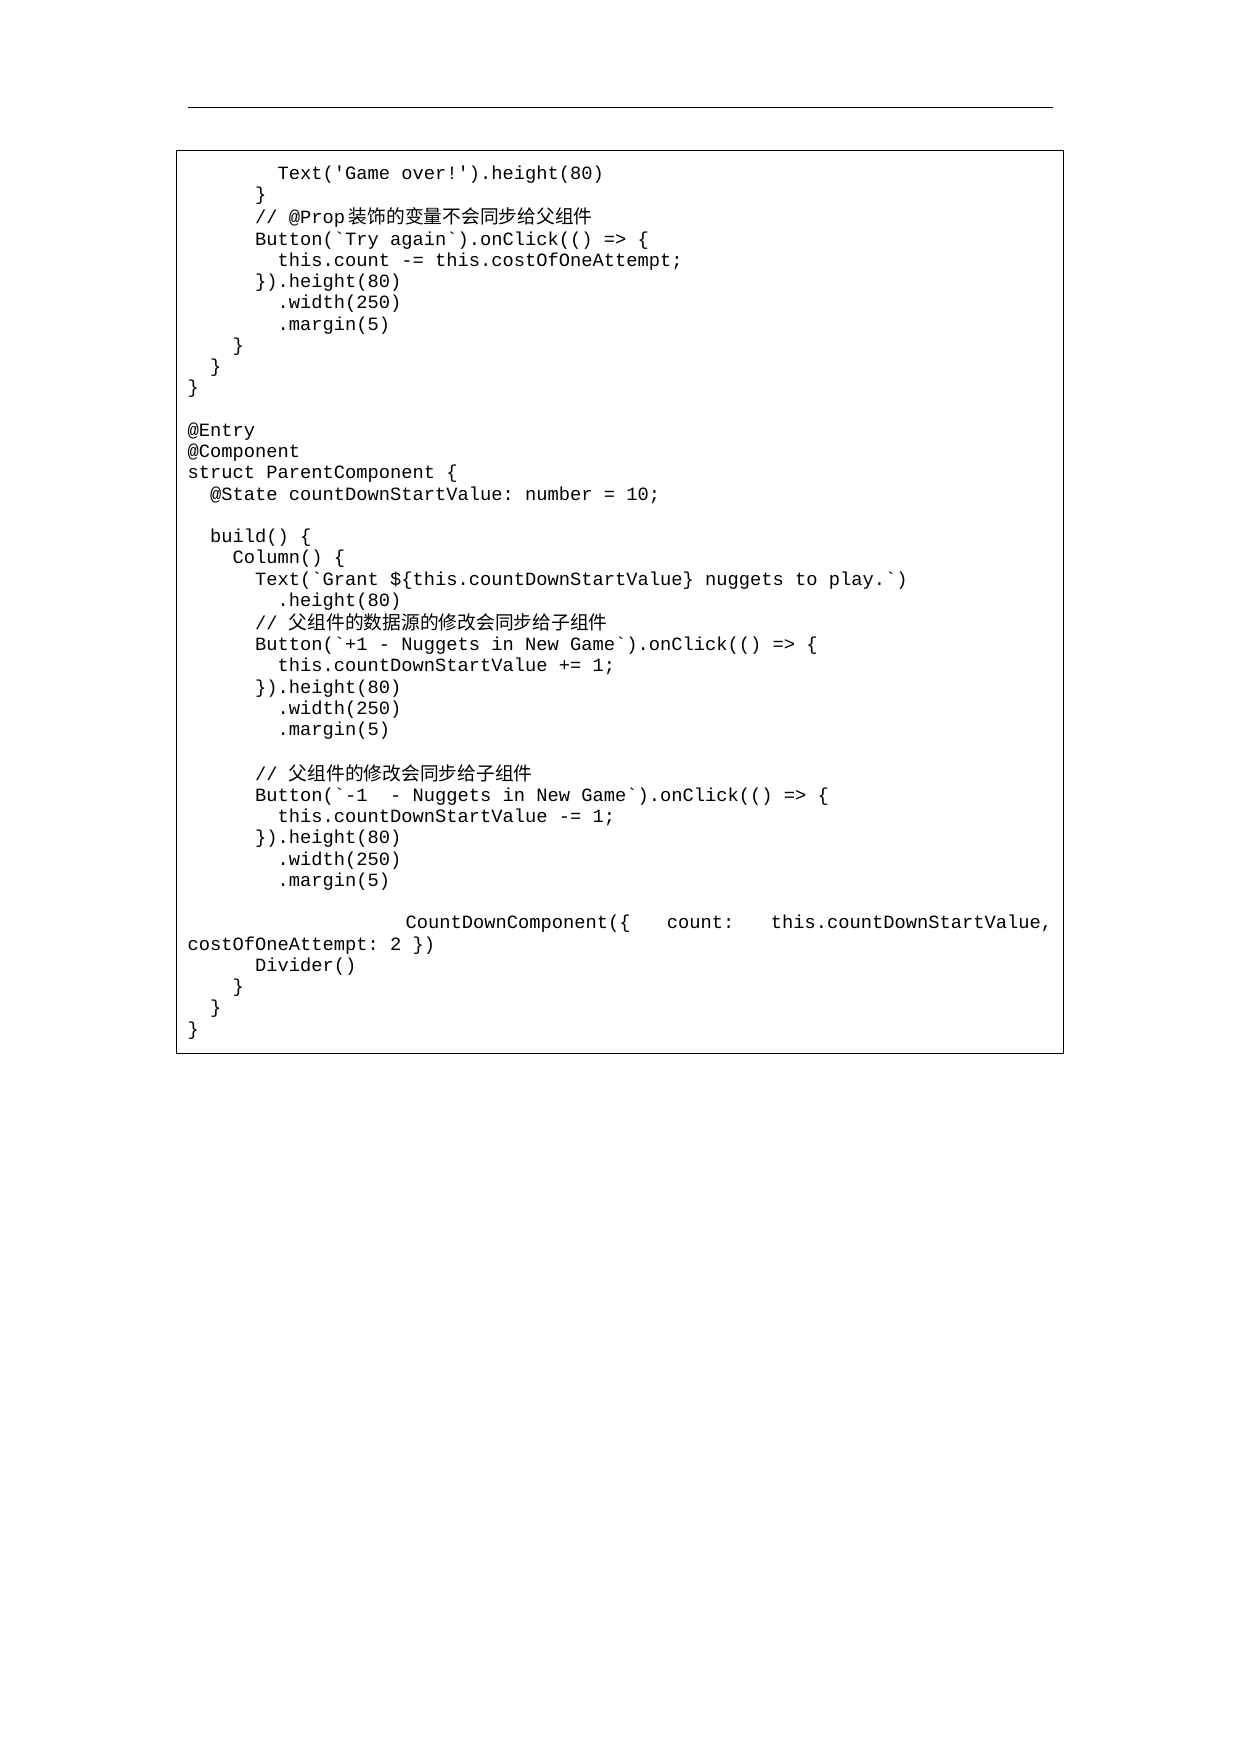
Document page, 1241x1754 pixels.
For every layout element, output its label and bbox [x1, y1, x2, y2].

table_header [177, 151, 1063, 1053]
